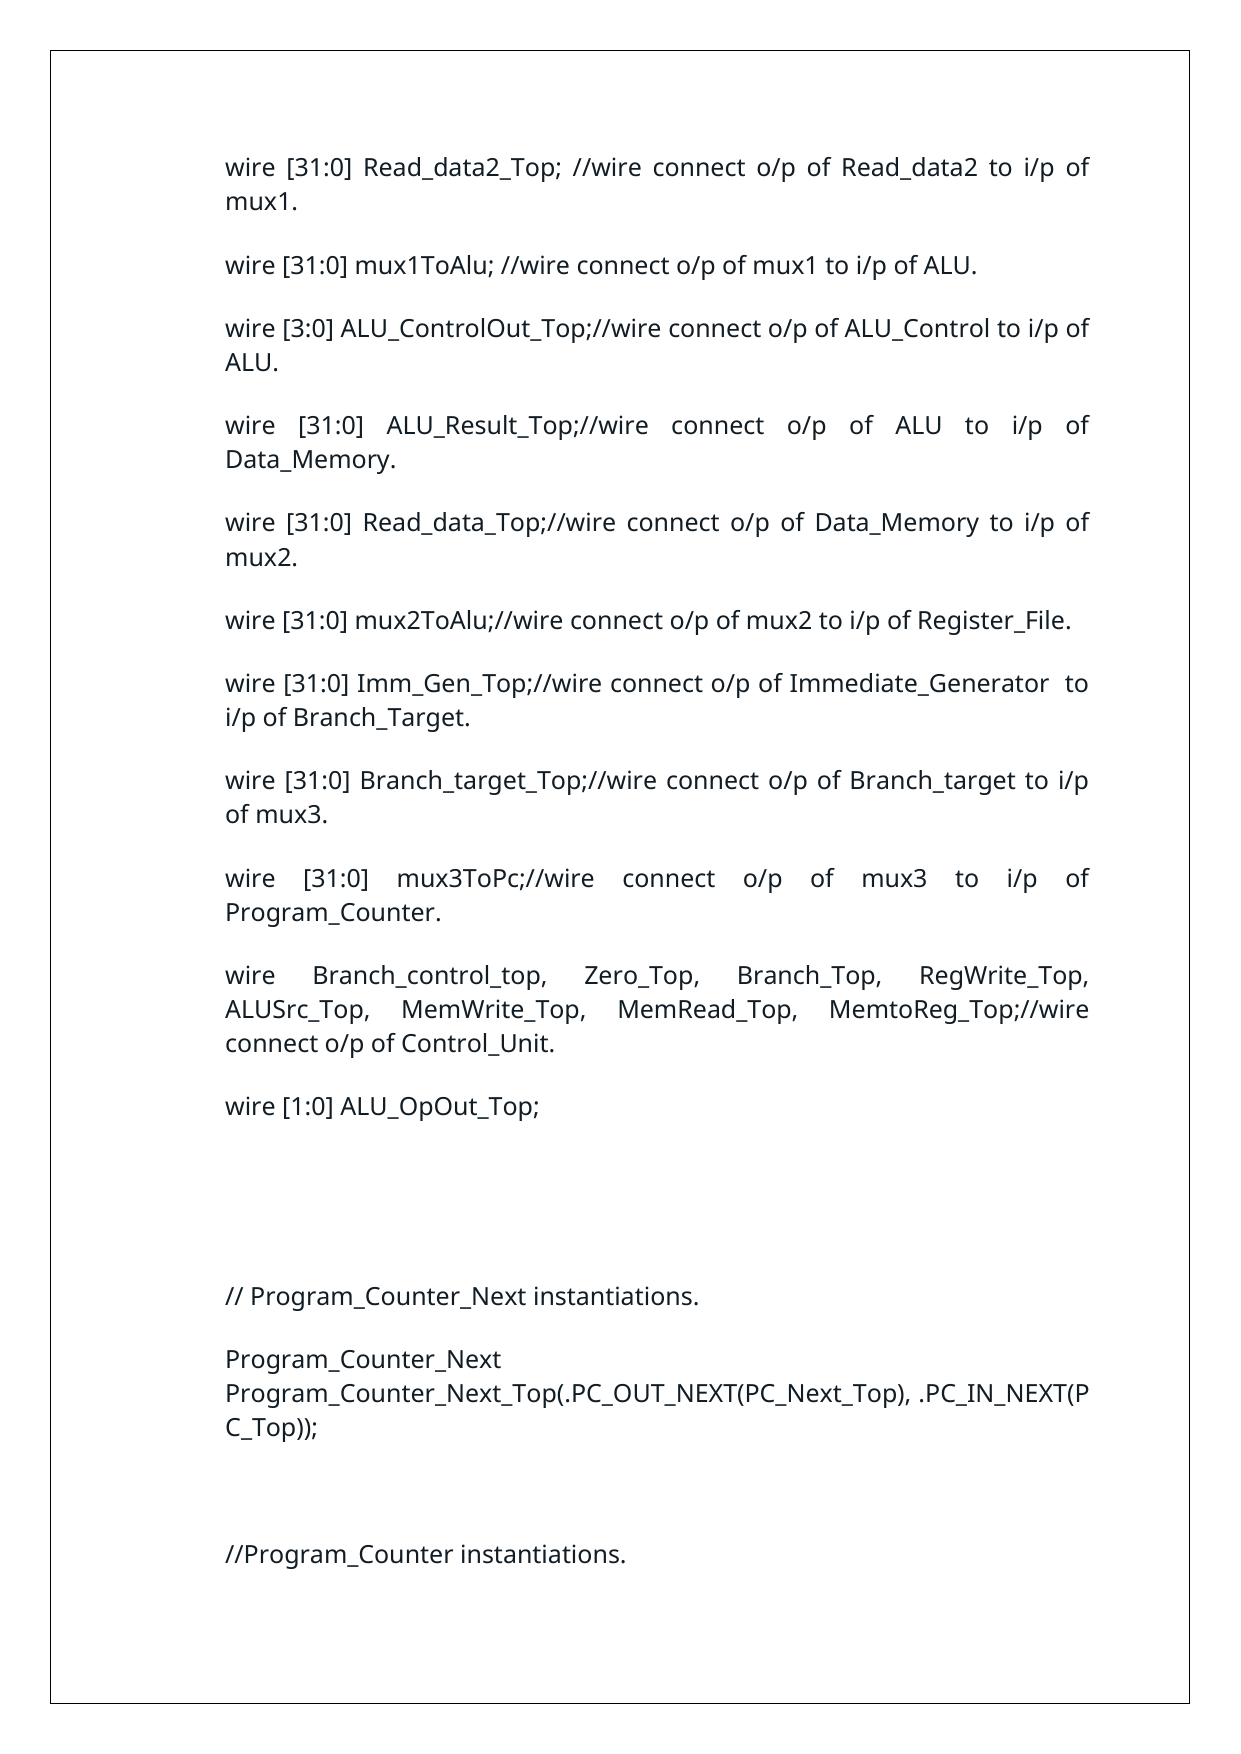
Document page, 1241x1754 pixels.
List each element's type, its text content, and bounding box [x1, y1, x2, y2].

text //Program_Counter instantiations. [225, 1536, 1090, 1570]
text wire [31:0] Read_data2_Top; //wire connect o/p of Read_data2 to i/p of mux1. [225, 150, 1090, 218]
text wire [31:0] ALU_Result_Top;//wire connect o/p of ALU to i/p of Data_Memory. [225, 408, 1090, 476]
text // Program_Counter_Next instantiations. [225, 1278, 1090, 1313]
text Program_Counter_Next Program_Counter_Next_Top(.PC_OUT_NEXT(PC_Next_Top), .PC_IN_NEXT(PC_Top)); [225, 1342, 1090, 1444]
text wire [31:0] mux3ToPc;//wire connect o/p of mux3 to i/p of Program_Counter. [225, 860, 1090, 928]
text wire [31:0] mux1ToAlu; //wire connect o/p of mux1 to i/p of ALU. [225, 247, 1090, 281]
text wire [3:0] ALU_ControlOut_Top;//wire connect o/p of ALU_Control to i/p of ALU. [225, 311, 1090, 379]
text wire [31:0] Branch_target_Top;//wire connect o/p of Branch_target to i/p of mux3. [225, 763, 1090, 831]
text wire [31:0] Read_data_Top;//wire connect o/p of Data_Memory to i/p of mux2. [225, 505, 1090, 573]
text wire [31:0] Imm_Gen_Top;//wire connect o/p of Immediate_Generator to i/p of Branch_Target. [225, 666, 1090, 734]
text wire Branch_control_top, Zero_Top, Branch_Top, RegWrite_Top, ALUSrc_Top, MemWrite_Top, MemRead_Top, MemtoReg_Top;//wire connect o/p of Control_Unit. [225, 957, 1090, 1060]
text wire [1:0] ALU_OpOut_Top; [225, 1089, 1090, 1123]
text wire [31:0] mux2ToAlu;//wire connect o/p of mux2 to i/p of Register_File. [225, 602, 1090, 636]
